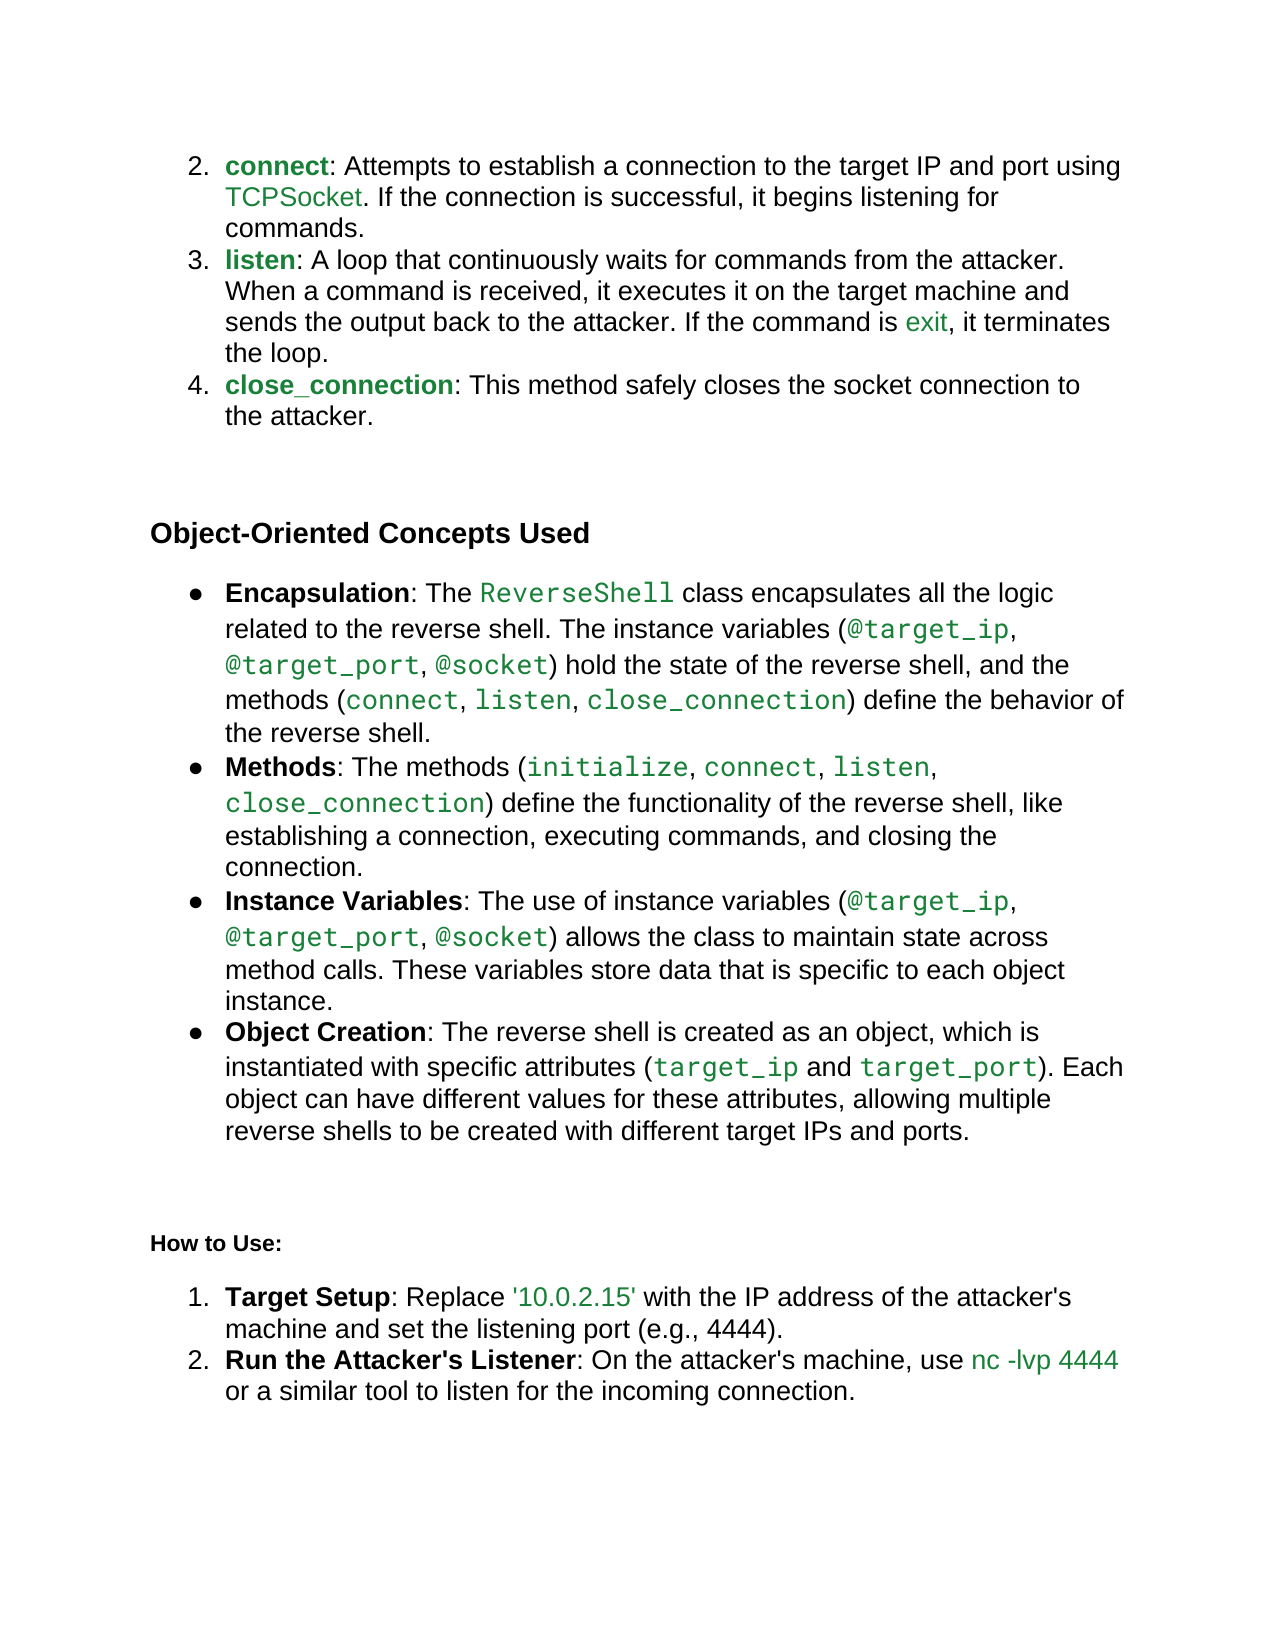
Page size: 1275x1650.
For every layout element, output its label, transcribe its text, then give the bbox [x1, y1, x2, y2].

list close_connection: This method safely closes the socket connection to the attacker. [187, 369, 1125, 431]
list Run the Attacker's Listener: On the attacker's machine, use nc -lvp 4444 or a similar tool to listen for the incoming connection. [187, 1344, 1125, 1406]
list Object Creation: The reverse shell is created as an object, which is instantiated with specific attributes (target_ip and target_port). Each object can have different values for these attributes, allowing multiple reverse shells to be created with different target IPs and ports. [187, 1016, 1125, 1146]
list listen: A loop that continuously waits for commands from the attacker. When a command is received, it executes it on the target machine and sends the output back to the attacker. If the command is exit, it terminates the loop. [187, 244, 1125, 369]
list Encapsulation: The ReverseShell class encapsulates all the logic related to the reverse shell. The instance variables (@target_ip, @target_port, @socket) hold the state of the reverse shell, and the methods (connect, listen, close_connection) define the behavior of the reverse shell. [187, 574, 1125, 748]
list Instance Variables: The use of instance variables (@target_ip, @target_port, @socket) allows the class to maintain state across method calls. These variables store data that is specific to each object instance. [187, 882, 1125, 1016]
list connect: Attempts to establish a connection to the target IP and port using TCPSocket. If the connection is successful, it begins listening for commands. [187, 150, 1125, 244]
text How to Use: [150, 1230, 1125, 1256]
list Target Setup: Replace '10.0.2.15' with the IP address of the attacker's machine and set the listening port (e.g., 4444). [187, 1281, 1125, 1344]
text Object-Oriented Concepts Used [150, 516, 1125, 549]
list Methods: The methods (initialize, connect, listen, close_connection) define the functionality of the reverse shell, like establishing a connection, executing commands, and closing the connection. [187, 748, 1125, 882]
